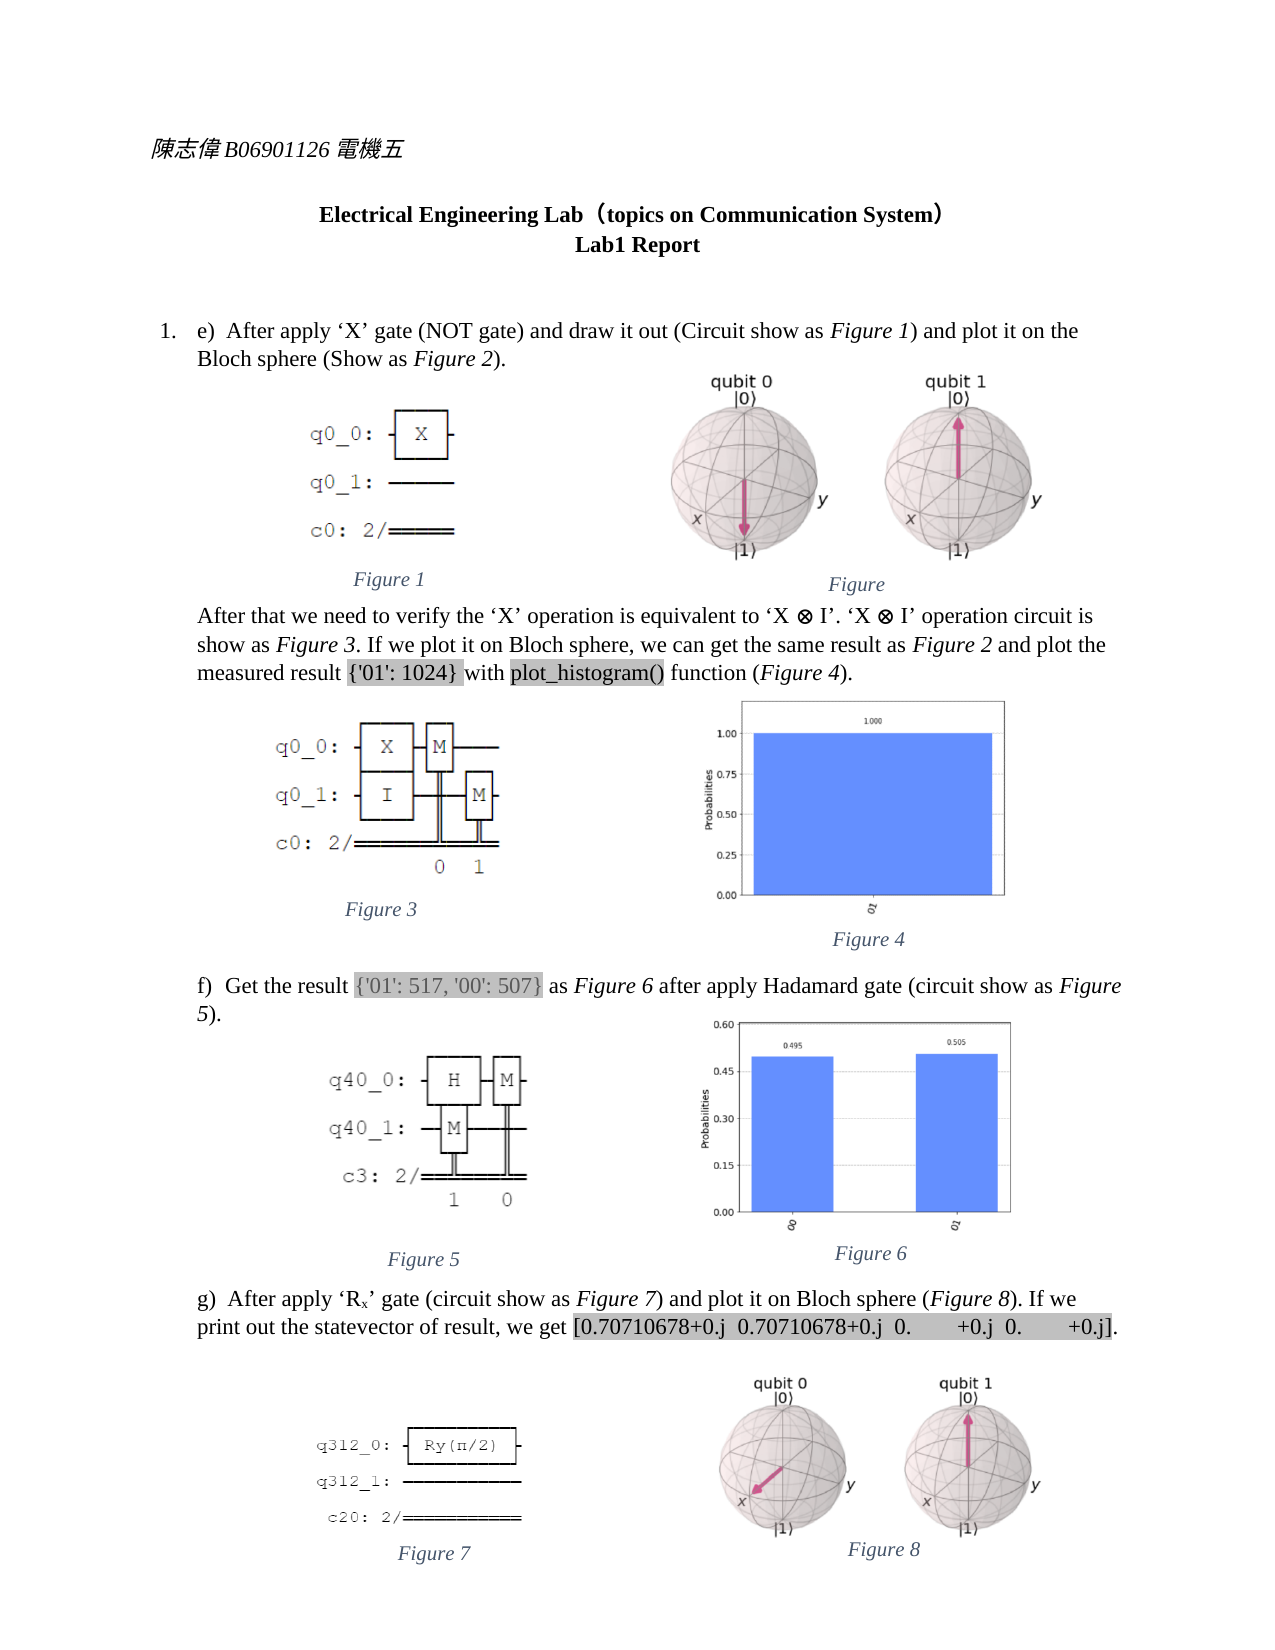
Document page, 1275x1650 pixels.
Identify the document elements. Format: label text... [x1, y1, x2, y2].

list g) After apply ‘Rx’ gate (circuit show as Figure 7) and plot it on Bloch sphere (Figure 8). If we print out the statevector of result, we get [0.70710678+0.j 0.70710678+0.j 0. +0.j 0. +0.j]. [197, 1285, 1125, 1340]
picture [695, 697, 1012, 919]
picture [690, 1369, 1067, 1553]
picture [311, 1411, 540, 1546]
list f) Get the result {'01': 517, '00': 507} as Figure 6 after apply Hadamard gate (circuit show as Figure 5). [197, 972, 1125, 1027]
list e) After apply ‘X’ gate (NOT gate) and draw it out (Circuit show as Figure 1) and plot it on the Bloch sphere (Show as Figure 2). [159, 317, 1125, 371]
picture [314, 1036, 553, 1223]
list After that we need to verify the ‘X’ operation is equivalent to ‘X ⊗ I’. ‘X ⊗ I’ operation circuit is show as Figure 3. If we plot it on Bloch sphere, we can get the same result as Figure 2 and plot the measured result {'01': 1024} with plot_histogram() function (Figure 4). [197, 601, 1125, 686]
picture [689, 1011, 1012, 1241]
text Lab1 Report [150, 231, 1125, 258]
picture [260, 713, 515, 887]
text 陳志偉 B06901126電機五 [150, 131, 1125, 164]
picture [303, 397, 474, 564]
picture [639, 365, 1058, 574]
text Electrical Engineering Lab（topics on Communication System） [150, 196, 1125, 229]
